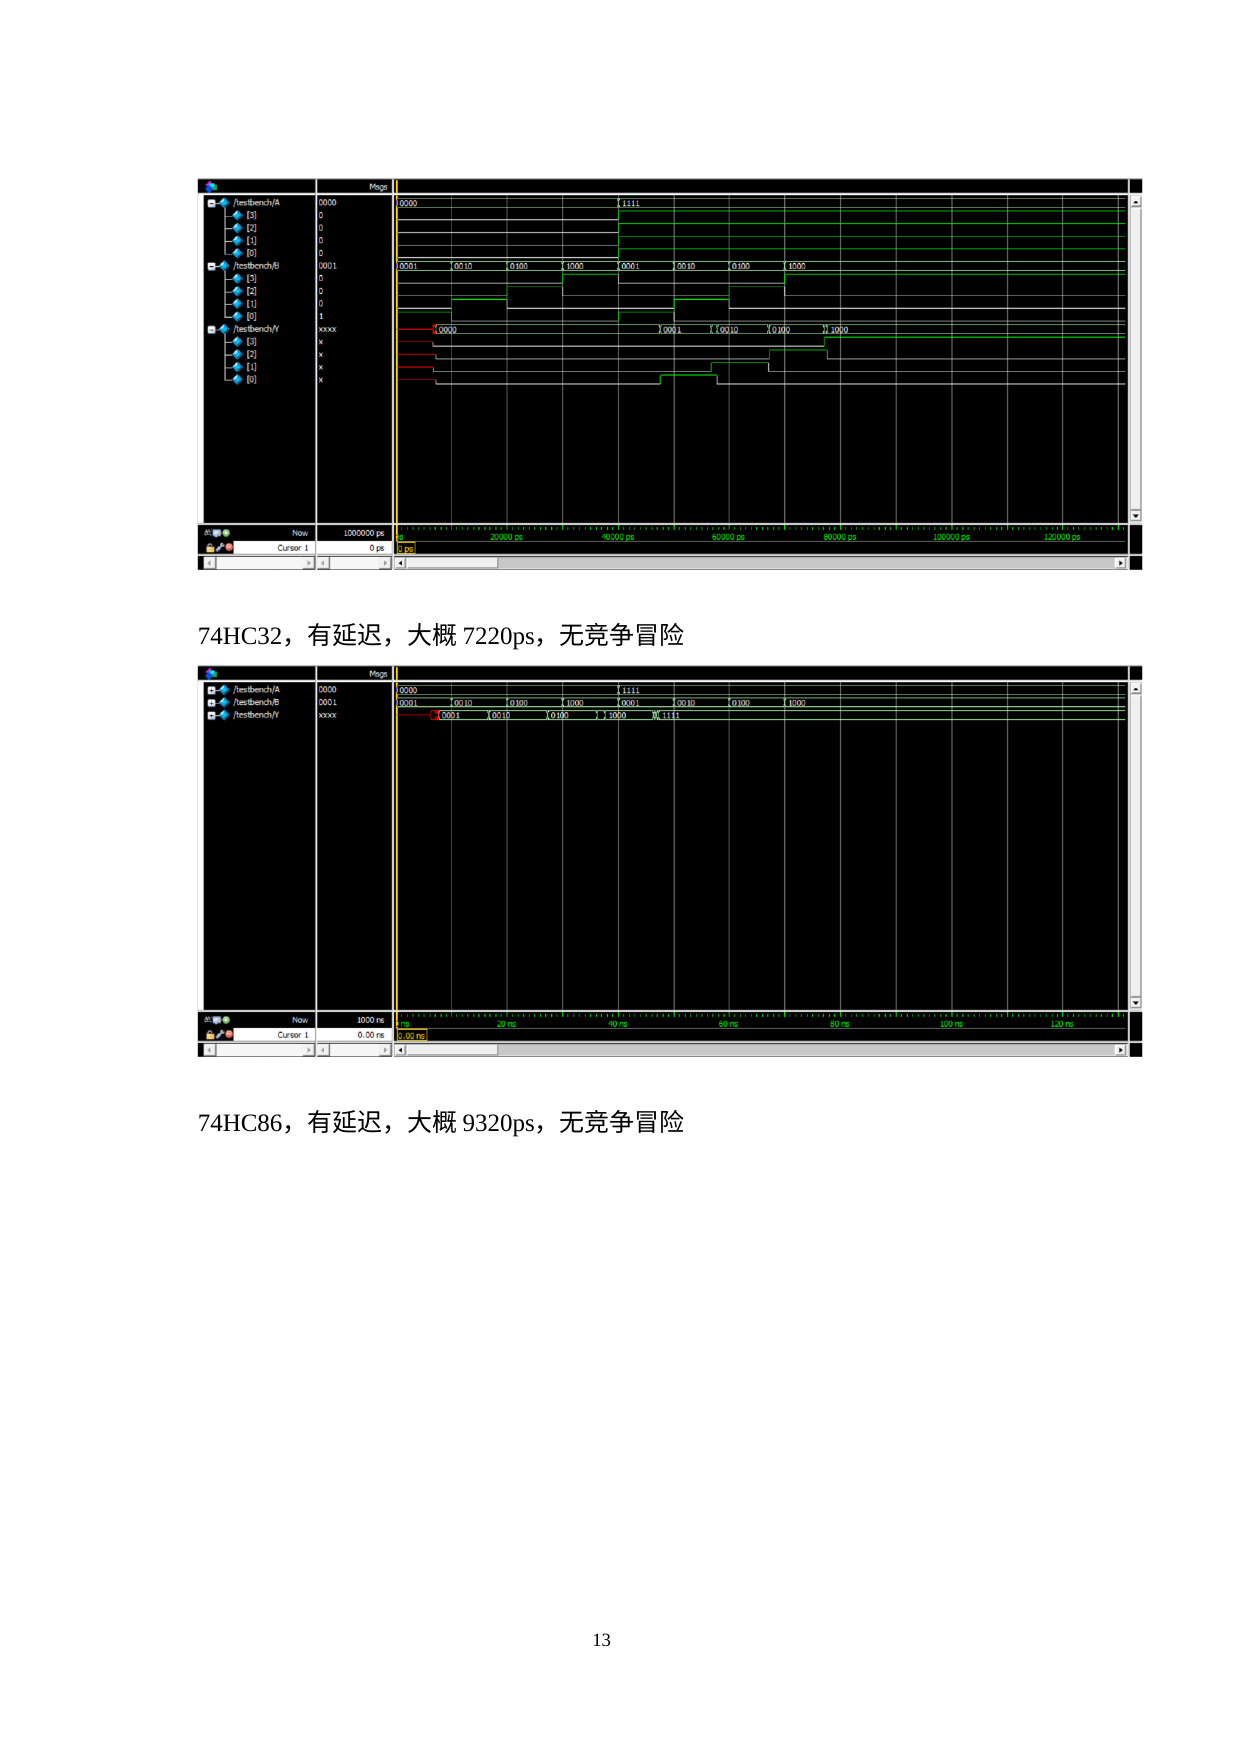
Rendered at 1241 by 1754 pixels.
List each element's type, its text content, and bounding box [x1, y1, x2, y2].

picture [197, 665, 1143, 1057]
picture [197, 178, 1143, 570]
text 74HC86，有延迟，大概9320ps，无竞争冒险 [148, 1088, 1092, 1153]
text 74HC32，有延迟，大概7220ps，无竞争冒险 [148, 601, 1092, 666]
